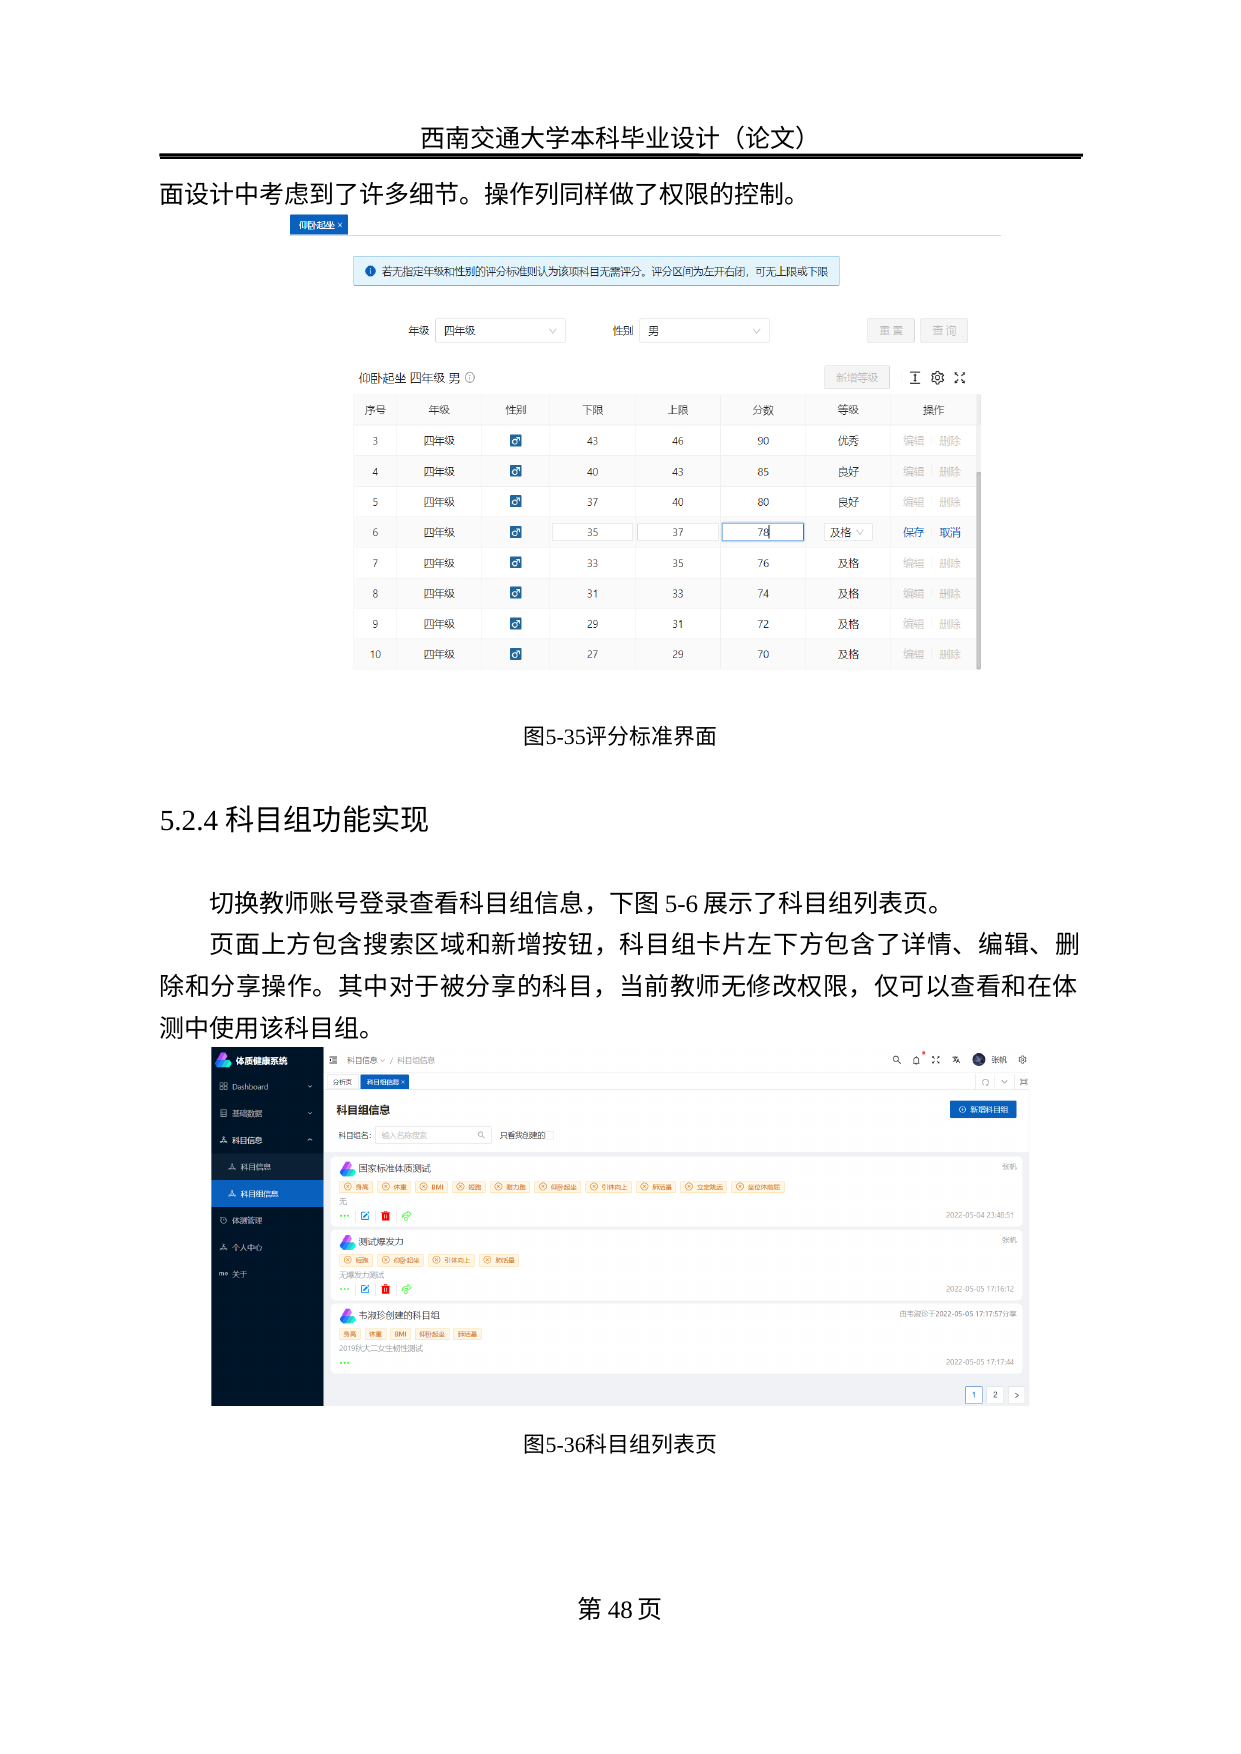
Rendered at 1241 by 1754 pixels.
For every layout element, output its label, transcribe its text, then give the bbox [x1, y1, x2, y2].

subtitle 科目组功能实现 [159, 776, 1081, 860]
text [159, 172, 1081, 214]
text 页面上方包含搜索区域和新增按钮，科目组卡片左下方包含了详情、编辑、删除和分享操作。其中对于被分享的科目，当前教师无修改权限，仅可以查看和在体测中使用该科目组。 [159, 922, 1081, 1047]
picture [289, 213, 1001, 694]
picture [211, 1047, 1030, 1406]
text 切换教师账号登录查看科目组信息，下图5-6展示了科目组列表页。 [159, 881, 1081, 922]
